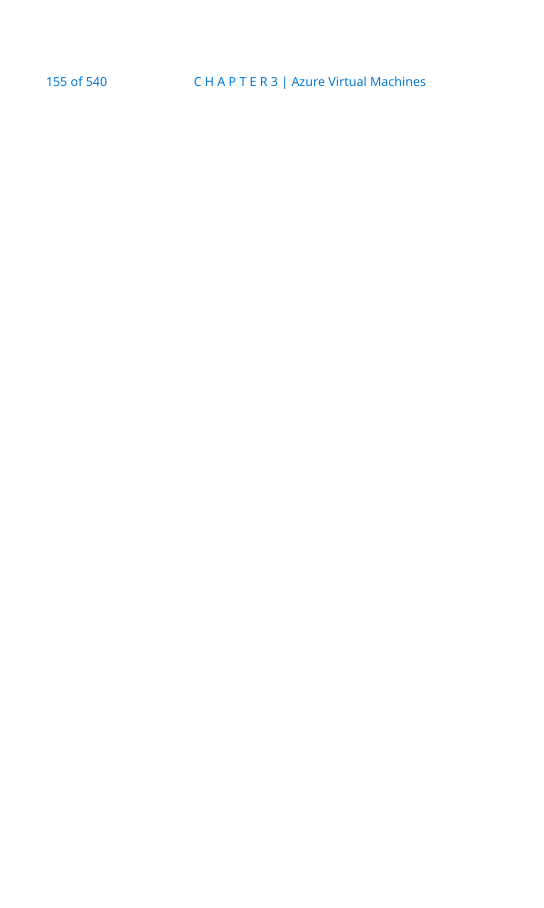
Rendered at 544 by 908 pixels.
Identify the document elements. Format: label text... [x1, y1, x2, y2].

text 155 of 540 C H A P T E R 3 | Azure Virtual Machines [46, 73, 491, 90]
